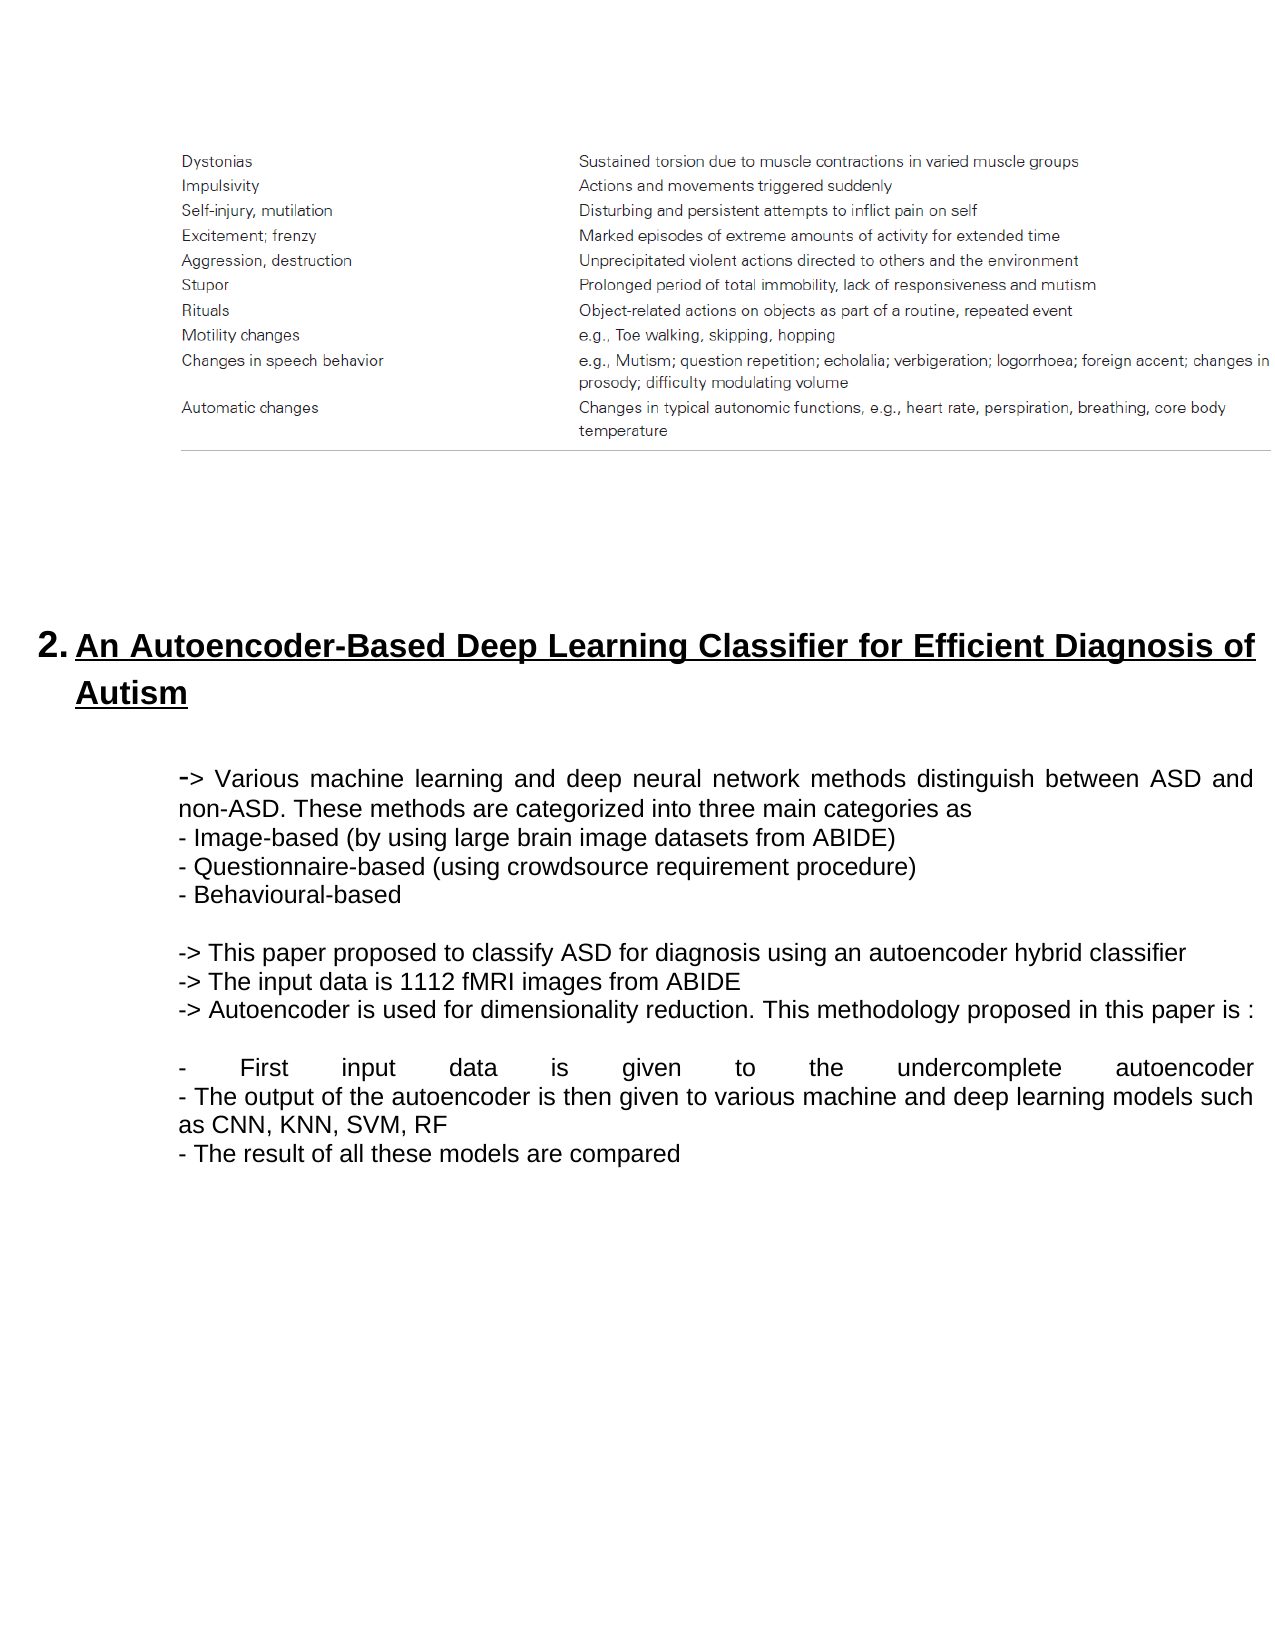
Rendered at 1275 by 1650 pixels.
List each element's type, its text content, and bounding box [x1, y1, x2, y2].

text - Image-based (by using large brain image datasets from ABIDE) [178, 823, 1256, 852]
text - Questionnaire-based (using crowdsource requirement procedure) [178, 852, 1256, 880]
text -> This paper proposed to classify ASD for diagnosis using an autoencoder hybrid classifier [178, 909, 1256, 967]
subtitle An Autoencoder-Based Deep Learning Classifier for Efficient Diagnosis of Autism [37, 622, 1256, 712]
text - The result of all these models are compared [178, 1139, 1256, 1168]
text -> Autoencoder is used for dimensionality reduction. This methodology proposed in this paper is : - First input data is given to the undercomplete autoencoder - The output of the autoencoder is then given to various machine and deep learning models such as CNN, KNN, SVM, RF [178, 995, 1256, 1139]
text - Behavioural-based [178, 880, 1256, 909]
text -> The input data is 1112 fMRI images from ABIDE [178, 967, 1256, 995]
picture [178, 150, 1273, 451]
text -> Various machine learning and deep neural network methods distinguish between ASD and non-ASD. These methods are categorized into three main categories as [178, 756, 1256, 823]
